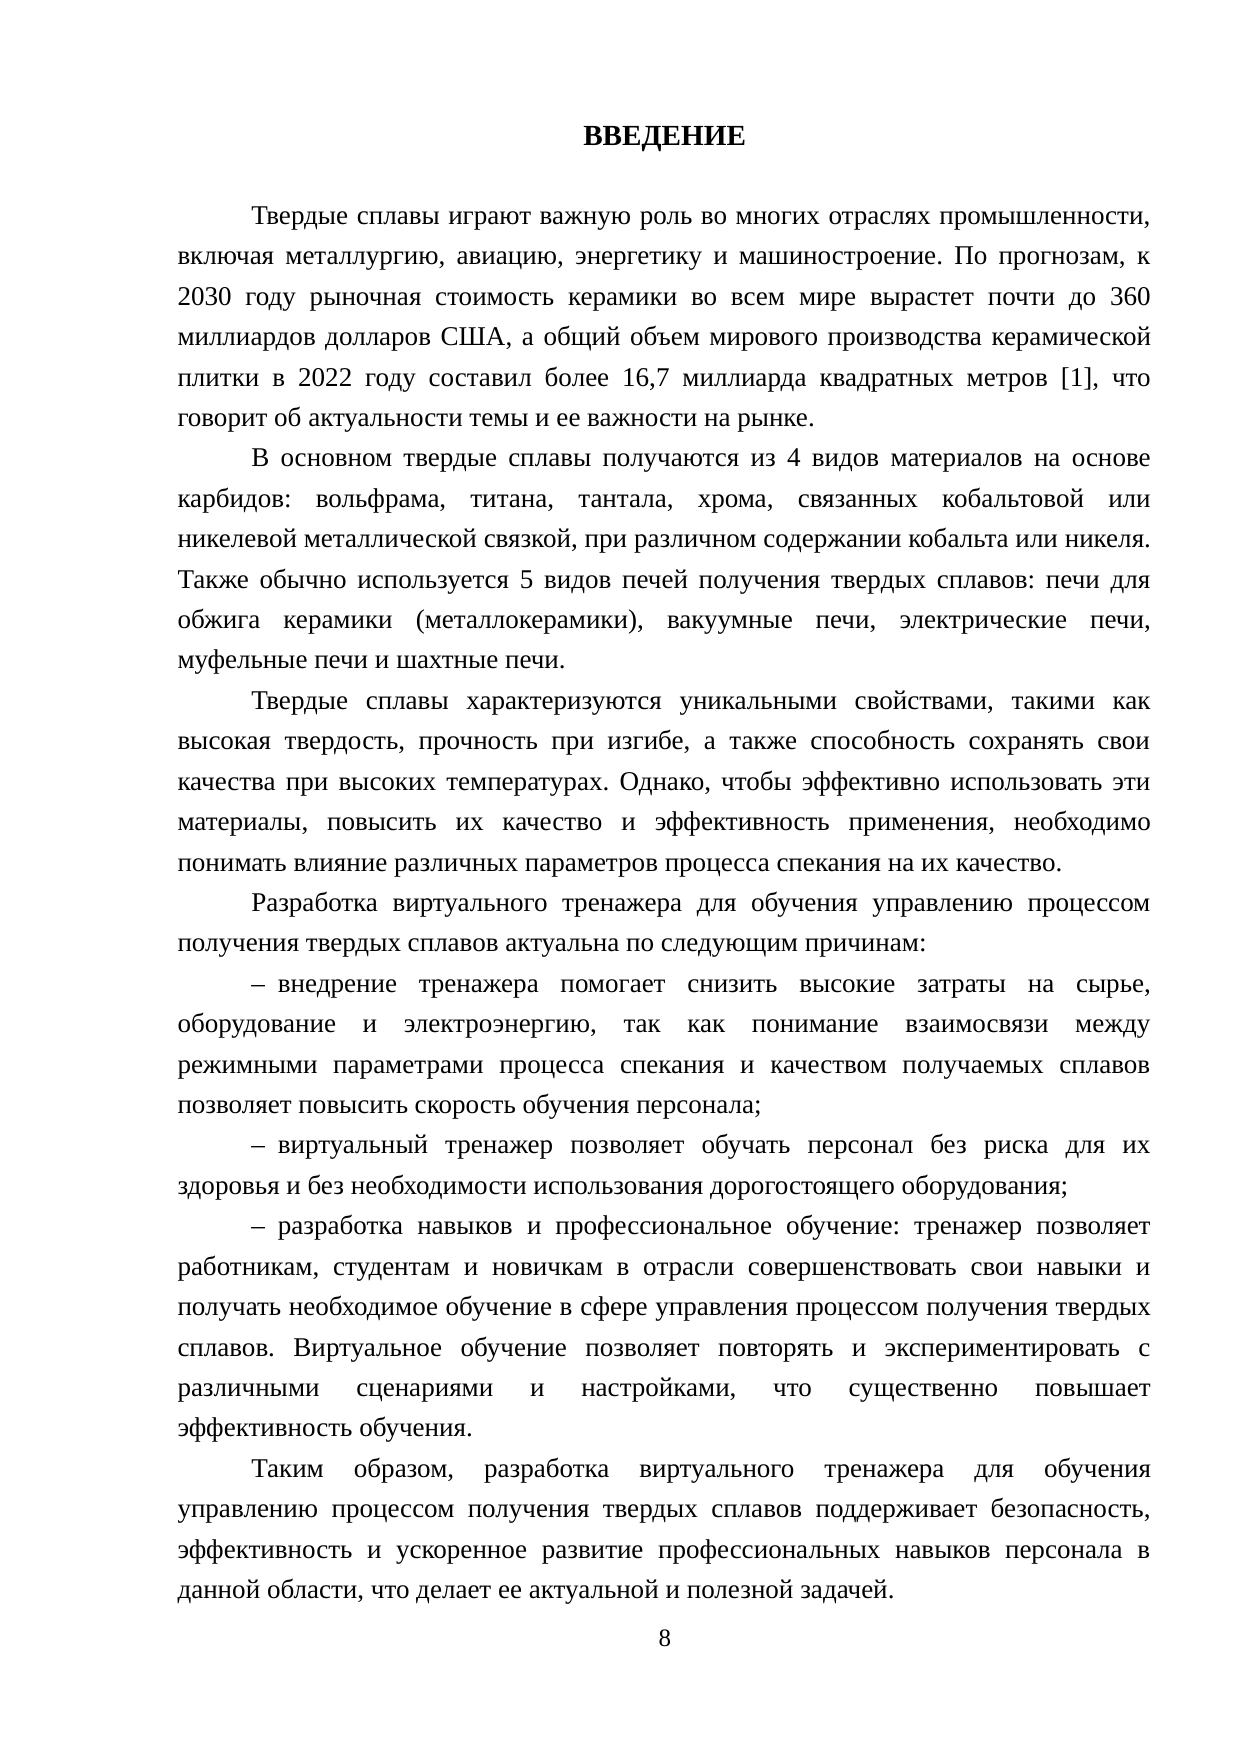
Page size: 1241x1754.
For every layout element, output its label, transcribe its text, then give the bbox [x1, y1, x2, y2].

list разработка навыков и профессиональное обучение: тренажер позволяет работникам, студентам и новичкам в отрасли совершенствовать свои навыки и получать необходимое обучение в сфере управления процессом получения твердых сплавов. Виртуальное обучение позволяет повторять и экспериментировать с различными сценариями и настройками, что существенно повышает эффективность обучения. [177, 1209, 1152, 1443]
text ВВЕДЕНИЕ [177, 118, 1152, 152]
text Таким образом, разработка виртуального тренажера для обучения управлению процессом получения твердых сплавов поддерживает безопасность, эффективность и ускоренное развитие профессиональных навыков персонала в данной области, что делает ее актуальной и полезной задачей. [177, 1452, 1152, 1604]
list внедрение тренажера помогает снизить высокие затраты на сырье, оборудование и электроэнергию, так как понимание взаимосвязи между режимными параметрами процесса спекания и качеством получаемых сплавов позволяет повысить скорость обучения персонала; [177, 967, 1152, 1119]
text В основном твердые сплавы получаются из 4 видов материалов на основе карбидов: вольфрама, титана, тантала, хрома, связанных кобальтовой или никелевой металлической связкой, при различном содержании кобальта или никеля. Также обычно используется 5 видов печей получения твердых сплавов: печи для обжига керамики (металлокерамики), вакуумные печи, электрические печи, муфельные печи и шахтные печи. [177, 441, 1152, 675]
text Твердые сплавы характеризуются уникальными свойствами, такими как высокая твердость, прочность при изгибе, а также способность сохранять свои качества при высоких температурах. Однако, чтобы эффективно использовать эти материалы, повысить их качество и эффективность применения, необходимо понимать влияние различных параметров процесса спекания на их качество. [177, 684, 1152, 877]
list виртуальный тренажер позволяет обучать персонал без риска для их здоровья и без необходимости использования дорогостоящего оборудования; [177, 1128, 1152, 1200]
text Твердые сплавы играют важную роль во многих отраслях промышленности, включая металлургию, авиацию, энергетику и машиностроение. По прогнозам, к 2030 году рыночная стоимость керамики во всем мире вырастет почти до 360 миллиардов долларов США, а общий объем мирового производства керамической плитки в 2022 году составил более 16,7 миллиарда квадратных метров [1], что говорит об актуальности темы и ее важности на рынке. [177, 199, 1152, 432]
text Разработка виртуального тренажера для обучения управлению процессом получения твердых сплавов актуальна по следующим причинам: [177, 886, 1152, 958]
